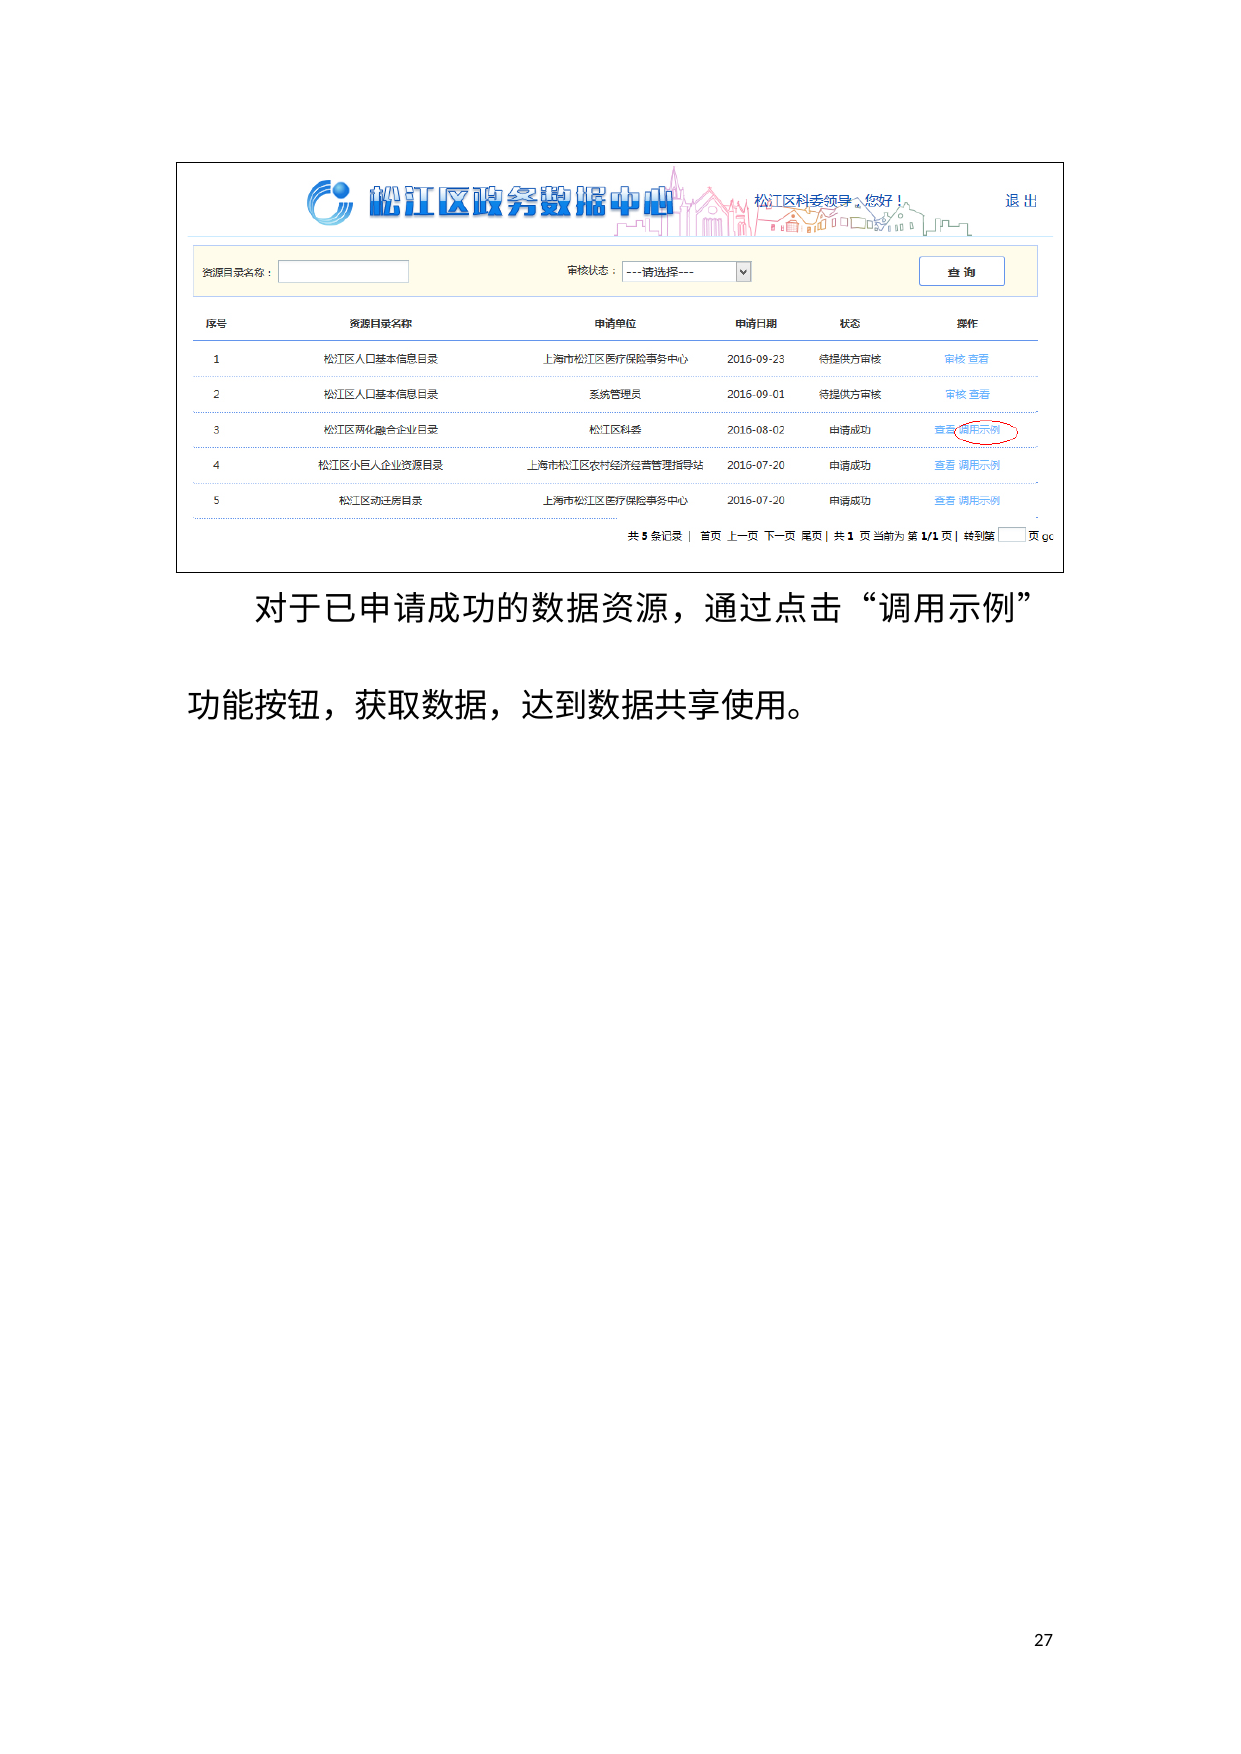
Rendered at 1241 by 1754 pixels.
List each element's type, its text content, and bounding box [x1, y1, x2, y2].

text 对于已申请成功的数据资源，通过点击“调用示例”功能按钮，获取数据，达到数据共享使用。 [187, 573, 1053, 736]
picture [187, 163, 1054, 547]
table_header [177, 163, 1063, 572]
